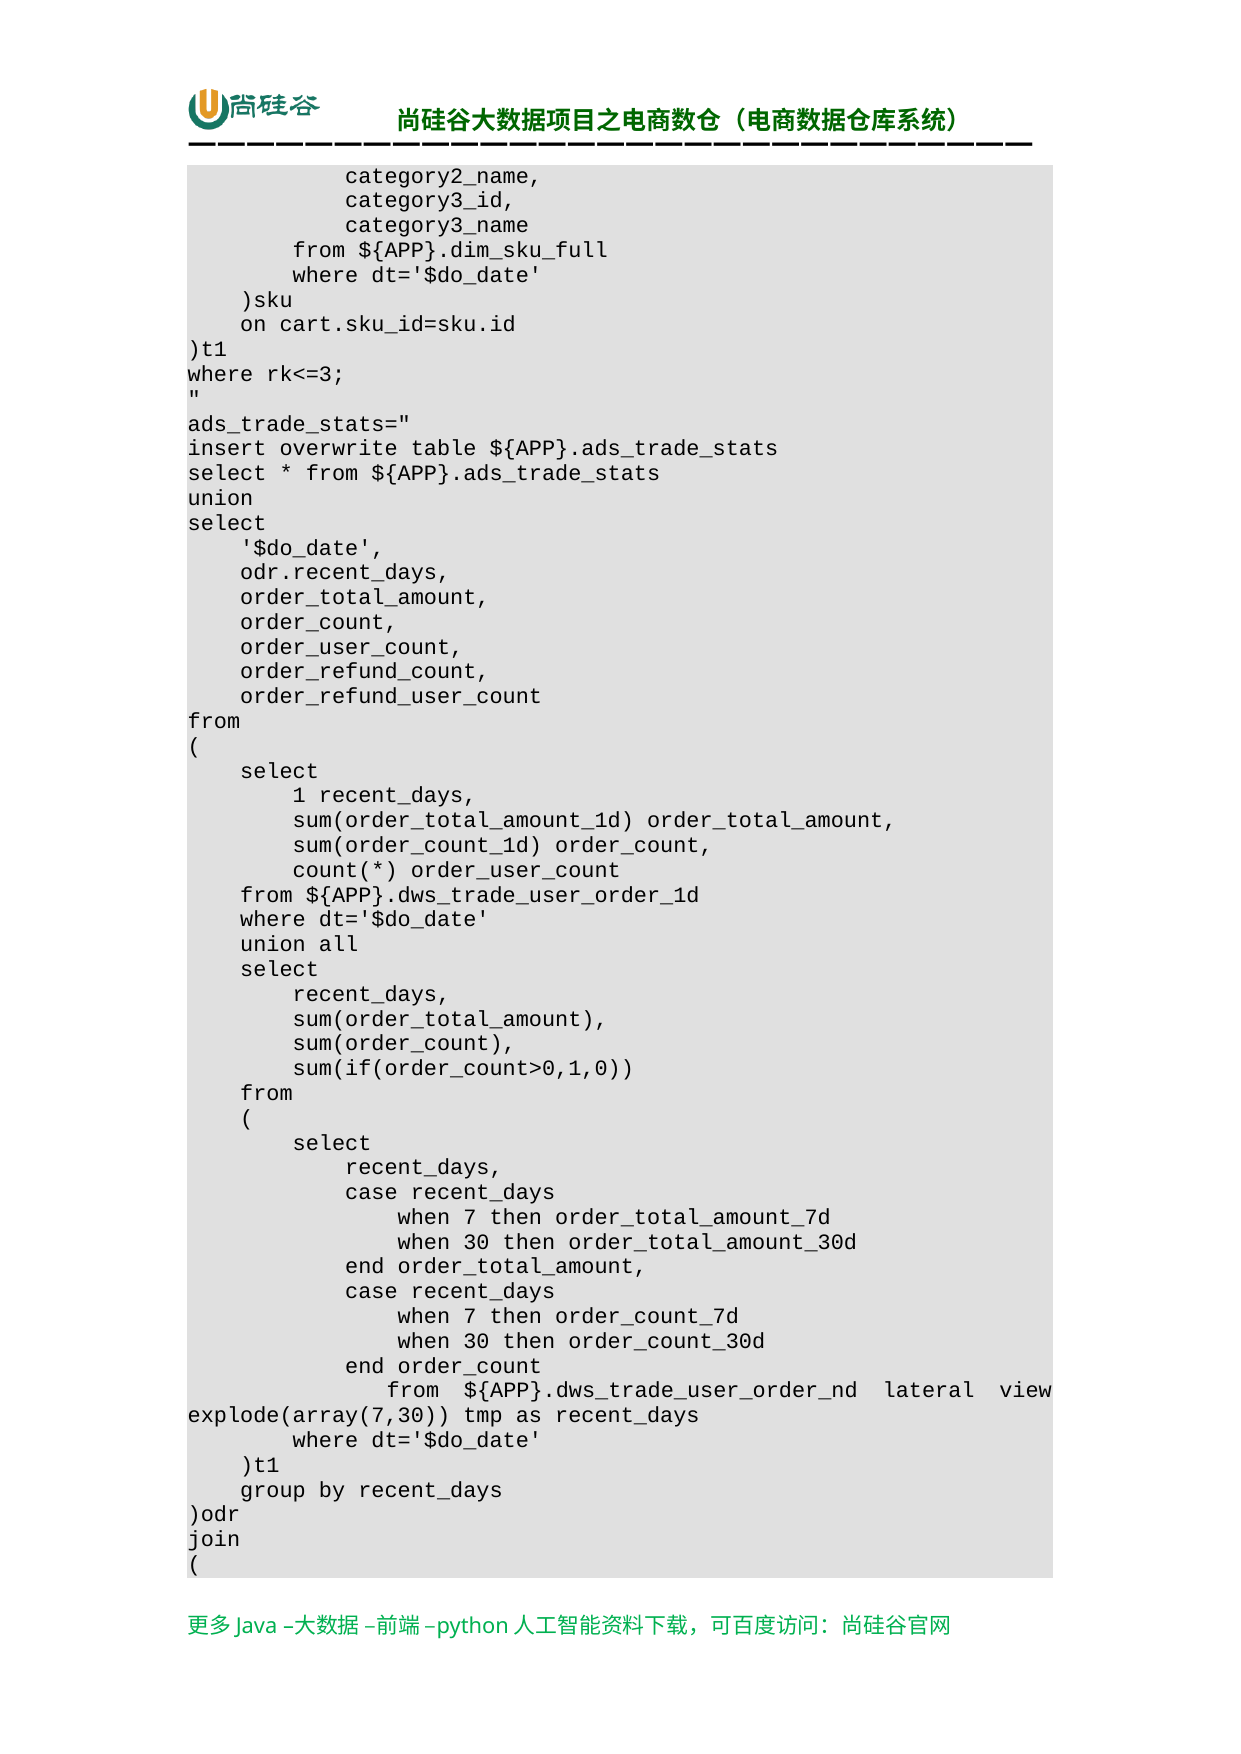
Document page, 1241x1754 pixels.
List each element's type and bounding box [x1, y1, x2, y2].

picture [187, 88, 320, 130]
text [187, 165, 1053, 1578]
